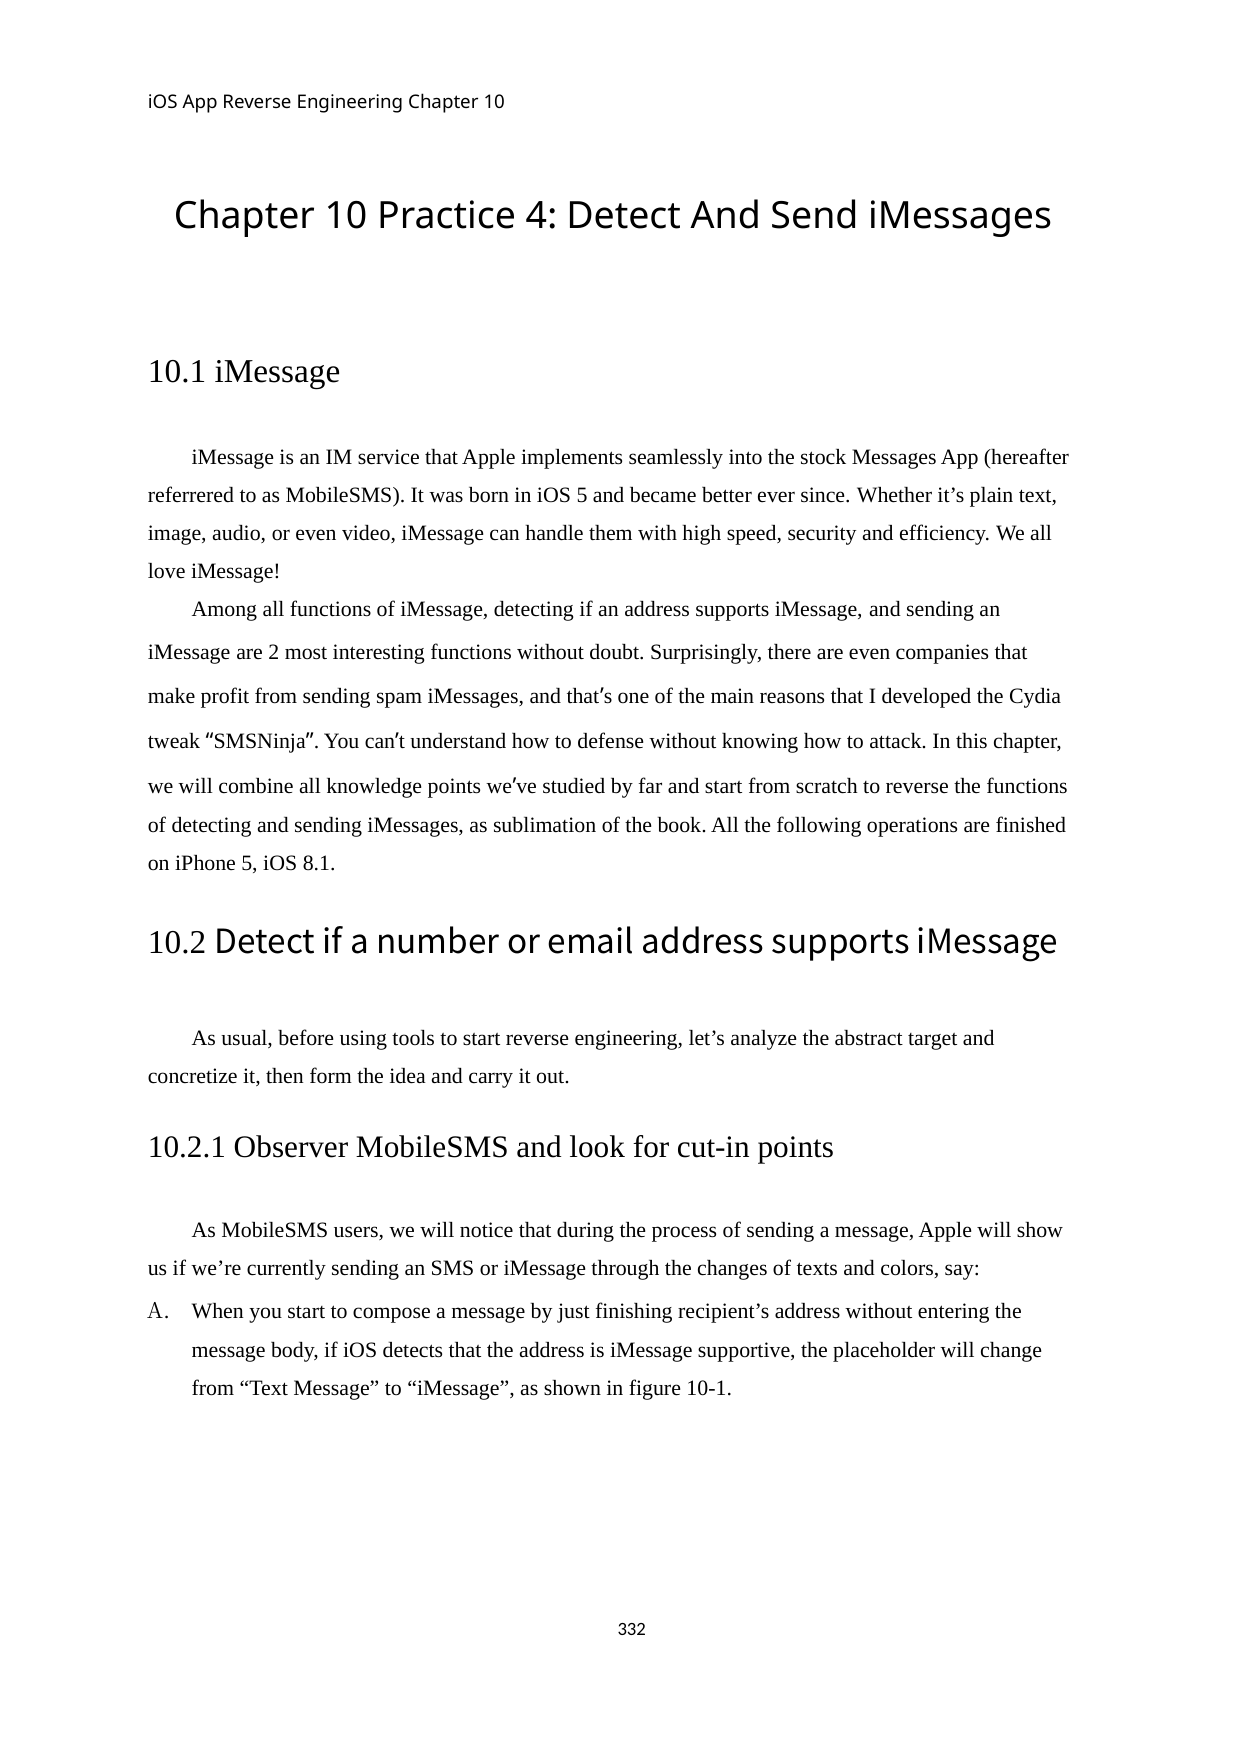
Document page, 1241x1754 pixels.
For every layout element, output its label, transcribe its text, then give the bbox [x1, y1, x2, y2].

subtitle 10.2.1 Observer MobileSMS and look for cut-in points [148, 1128, 1078, 1164]
subtitle 10.1 iMessage [148, 351, 1078, 389]
text As MobileSMS users, we will notice that during the process of sending a message, Apple will show us if we’re currently sending an SMS or iMessage through the changes of texts and colors, say: [148, 1217, 1078, 1280]
text As usual, before using tools to start reverse engineering, let’s analyze the abstract target and concretize it, then form the idea and carry it out. [148, 1025, 1078, 1088]
text Among all functions of iMessage, detecting if an address supports iMessage, and sending an iMessage are 2 most interesting functions without doubt. Surprisingly, there are even companies that make profit from sending spam iMessages, and that’s one of the main reasons that I developed the Cydia tweak “SMSNinja”. You can’t understand how to defense without knowing how to attack. In this chapter, we will combine all knowledge points we’ve studied by far and start from scratch to reverse the functions of detecting and sending iMessages, as sublimation of the book. All the following operations are finished on iPhone 5, iOS 8.1. [148, 596, 1078, 875]
list When you start to compose a message by just finishing recipient’s address without entering the message body, if iOS detects that the address is iMessage supportive, the placeholder will change from “Text Message” to “iMessage”, as shown in figure 10-1. [148, 1293, 1078, 1400]
subtitle 10.2 Detect if a number or email address supports iMessage [148, 915, 1078, 963]
subtitle Chapter 10 Practice 4: Detect And Send iMessages [148, 185, 1078, 240]
text iMessage is an IM service that Apple implements seamlessly into the stock Messages App (hereafter referrered to as MobileSMS). It was born in iOS 5 and became better ever since. Whether it’s plain text, image, audio, or even video, iMessage can handle them with high speed, security and efficiency. We all love iMessage! [148, 444, 1078, 583]
